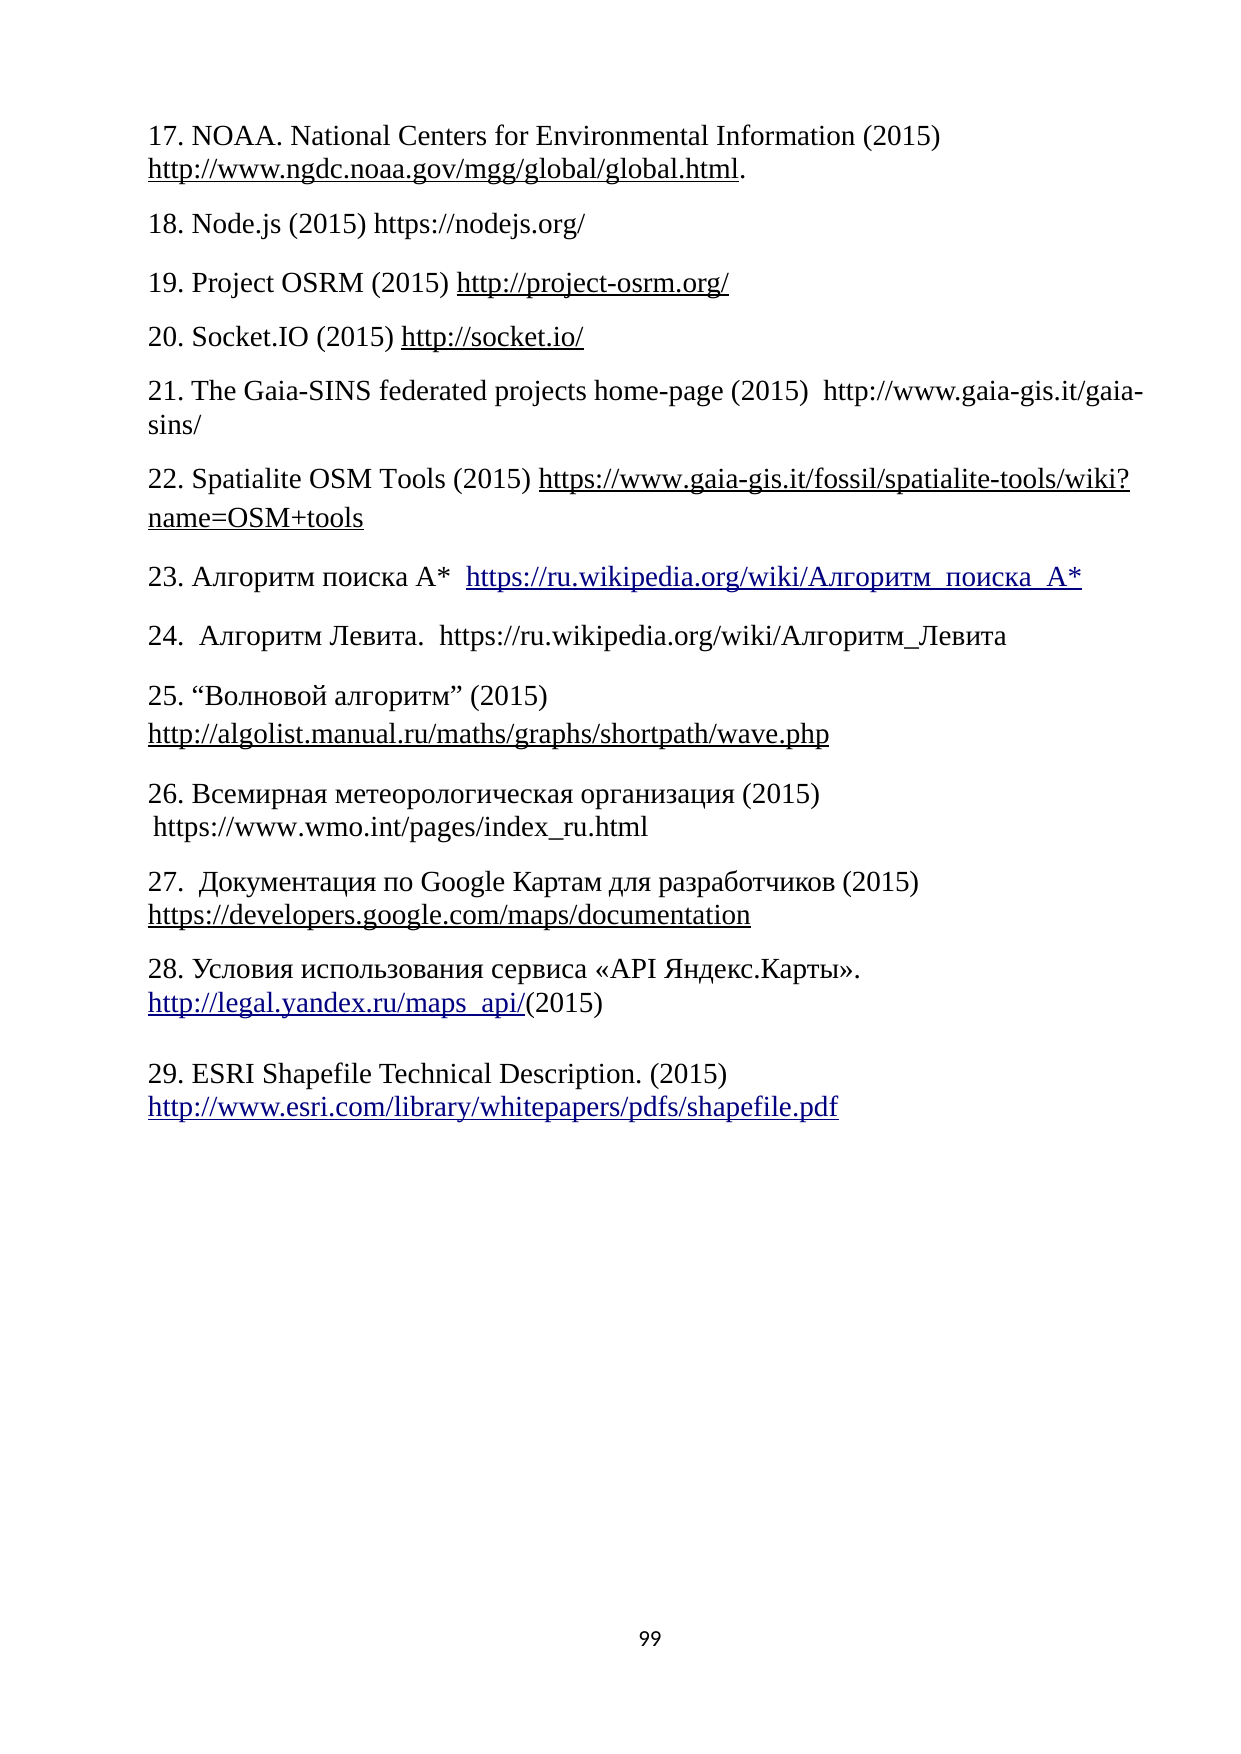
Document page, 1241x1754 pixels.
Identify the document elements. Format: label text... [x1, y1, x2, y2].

text 24. Алгоритм Левита. https://ru.wikipedia.org/wiki/Алгоритм_Левита [148, 618, 1152, 652]
text 18. Node.js (2015) https://nodejs.org/ [148, 206, 1152, 239]
text 27. Документация по Google Картам для разработчиков (2015) https://developers.google.com/maps/documentation [148, 864, 1152, 931]
text 21. The Gaia-SINS federated projects home-page (2015) http://www.gaia-gis.it/gaia-sins/ [148, 373, 1152, 441]
text 26. Всемирная метеорологическая организация (2015) [148, 776, 1152, 809]
subtitle 29. ESRI Shapefile Technical Description. (2015) http://www.esri.com/library/whitepapers/pdfs/shapefile.pdf [148, 1056, 1152, 1123]
subtitle 28. Условия использования сервиса «API Яндекс.Карты». http://legal.yandex.ru/maps_api/(2015) [148, 951, 1152, 1018]
text https://www.wmo.int/pages/index_ru.html [148, 809, 1152, 843]
text 23. Алгоритм поиска А* https://ru.wikipedia.org/wiki/Алгоритм_поиска_A* [148, 559, 1152, 593]
text 25. “Волновой алгоритм” (2015) http://algolist.manual.ru/maths/graphs/shortpath/wave.php [148, 678, 1152, 750]
text 22. Spatialite OSM Tools (2015) https://www.gaia-gis.it/fossil/spatialite-tools/wiki?name=OSM+tools [148, 461, 1152, 533]
text 17. NOAA. National Centers for Environmental Information (2015) http://www.ngdc.noaa.gov/mgg/global/global.html. [148, 118, 1152, 185]
text 20. Socket.IO (2015) http://socket.io/ [148, 319, 1152, 353]
text 19. Project OSRM (2015) http://project-osrm.org/ [148, 265, 1152, 299]
